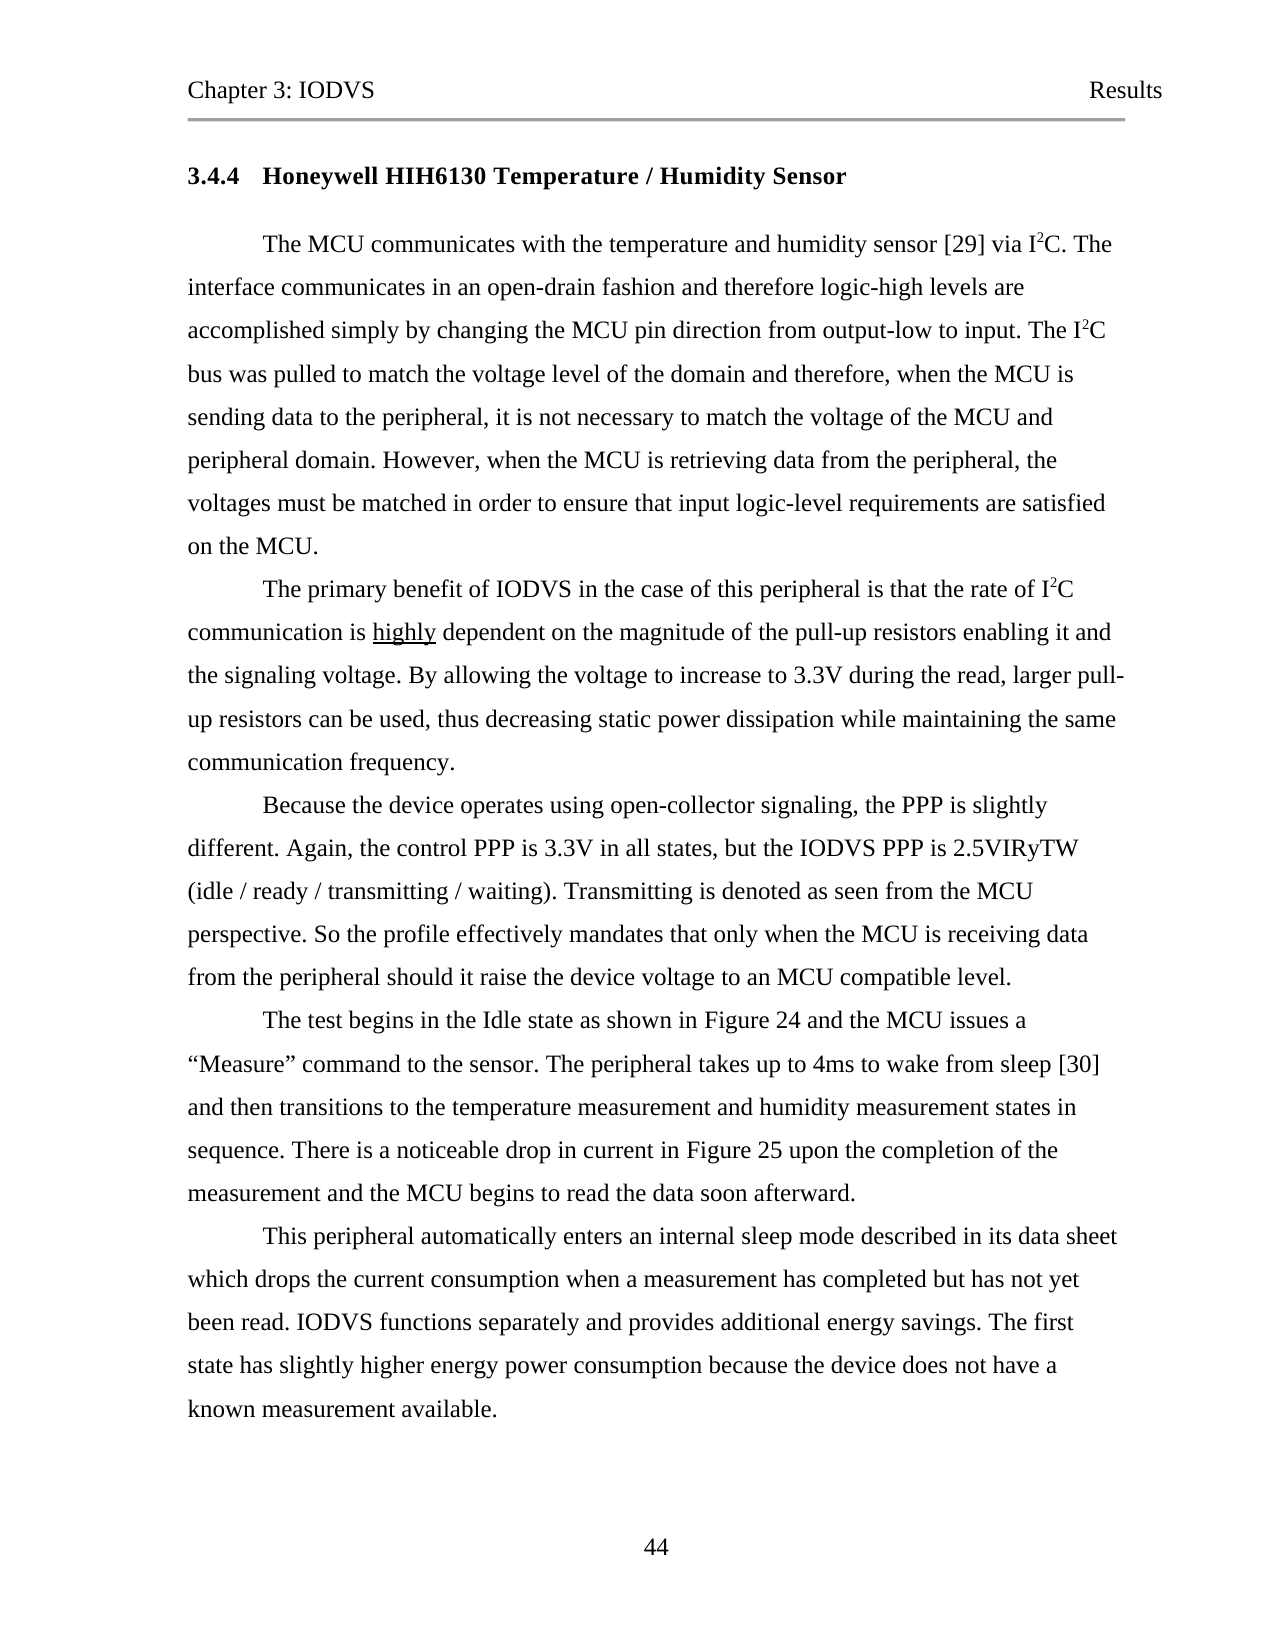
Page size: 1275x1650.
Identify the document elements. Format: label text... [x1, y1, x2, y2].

text The test begins in the Idle state as shown in Figure 24 and the MCU issues a “Measure” command to the sensor. The peripheral takes up to 4ms to wake from sleep and then transitions to the temperature measurement and humidity measurement states in sequence. There is a noticeable drop in current in Figure 25 upon the completion of the measurement and the MCU begins to read the data soon afterward. [187, 1006, 1125, 1207]
text Because the device operates using open-collector signaling, the PPP is slightly different. Again, the control PPP is 3.3V in all states, but the IODVS PPP is 2.5VIRyTW (idle / ready / transmitting / waiting). Transmitting is denoted as seen from the MCU perspective. So the profile effectively mandates that only when the MCU is receiving data from the peripheral should it raise the device voltage to an MCU compatible level. [187, 790, 1125, 991]
text This peripheral automatically enters an internal sleep mode described in its data sheet which drops the current consumption when a measurement has completed but has not yet been read. IODVS functions separately and provides additional energy savings. The first state has slightly higher energy power consumption because the device does not have a known measurement available. [187, 1221, 1125, 1422]
text The MCU communicates with the temperature and humidity sensor via I2C. The interface communicates in an open-drain fashion and therefore logic-high levels are accomplished simply by changing the MCU pin direction from output-low to input. The I2C bus was pulled to match the voltage level of the domain and therefore, when the MCU is sending data to the peripheral, it is not necessary to match the voltage of the MCU and peripheral domain. However, when the MCU is retrieving data from the peripheral, the voltages must be matched in order to ensure that input logic-level requirements are satisfied on the MCU. [187, 229, 1125, 560]
subtitle Honeywell HIH6130 Temperature / Humidity Sensor [187, 161, 1125, 190]
text The primary benefit of IODVS in the case of this peripheral is that the rate of I2C communication is highly dependent on the magnitude of the pull-up resistors enabling it and the signaling voltage. By allowing the voltage to increase to 3.3V during the read, larger pull-up resistors can be used, thus decreasing static power dissipation while maintaining the same communication frequency. [187, 574, 1125, 776]
